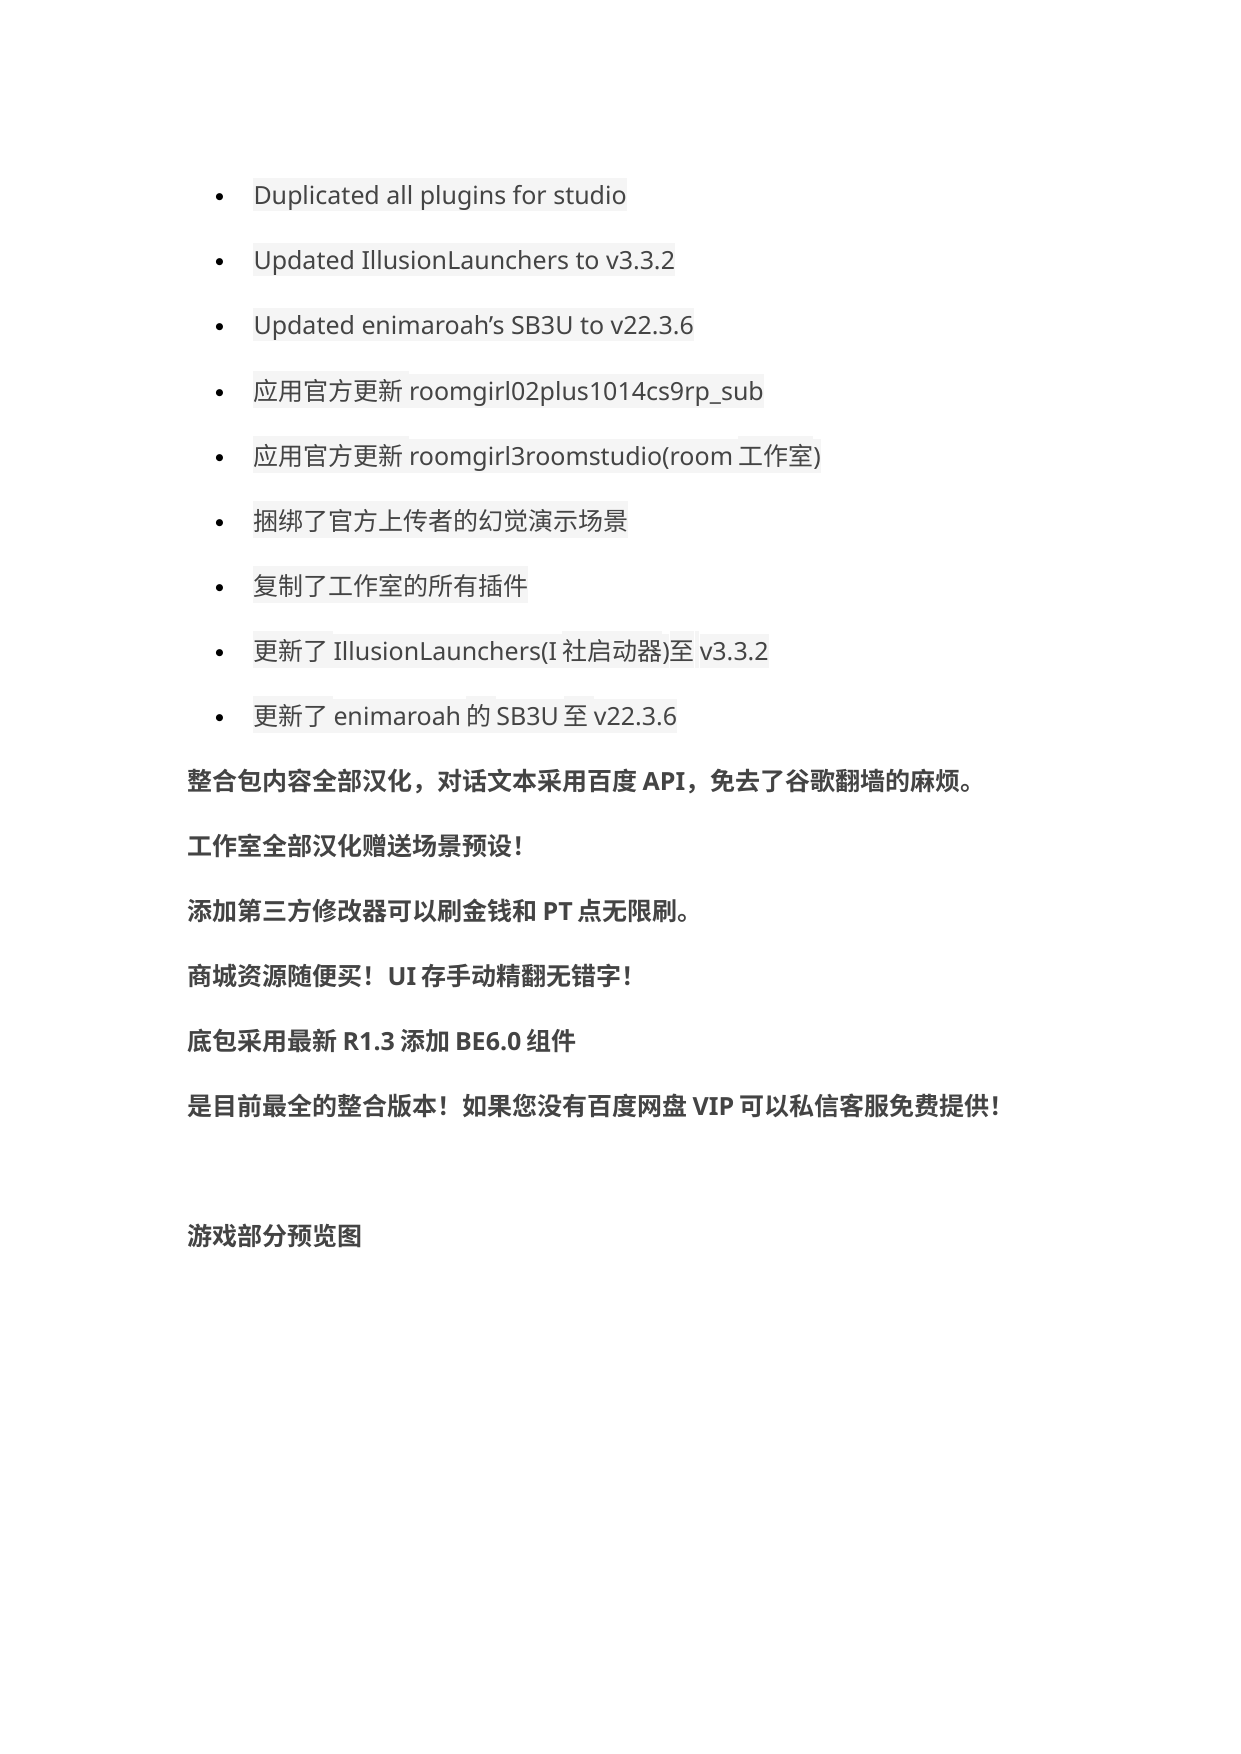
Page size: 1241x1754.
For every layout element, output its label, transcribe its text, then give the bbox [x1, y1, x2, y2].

text 游戏部分预览图 [187, 1202, 1053, 1267]
list Duplicated all plugins for studio [216, 162, 1053, 227]
list 更新了enimaroah的SB3U至v22.3.6 [216, 682, 1053, 747]
list 复制了工作室的所有插件 [216, 552, 1053, 617]
list 应用官方更新 roomgirl02plus1014cs9rp_sub [216, 357, 1053, 422]
list 更新了IllusionLaunchers(I社启动器)至v3.3.2 [216, 617, 1053, 682]
text 是目前最全的整合版本！如果您没有百度网盘VIP可以私信客服免费提供！ [187, 1072, 1053, 1137]
list 应用官方更新 roomgirl3roomstudio(room工作室) [216, 422, 1053, 487]
text 商城资源随便买！UI存手动精翻无错字！ [187, 942, 1053, 1007]
text 工作室全部汉化赠送场景预设！ [187, 812, 1053, 877]
list Updated enimaroah’s SB3U to v22.3.6 [216, 292, 1053, 357]
text 底包采用最新R1.3添加BE6.0组件 [187, 1007, 1053, 1072]
text 添加第三方修改器可以刷金钱和PT点无限刷。 [187, 877, 1053, 942]
list 捆绑了官方上传者的幻觉演示场景 [216, 487, 1053, 552]
list Updated IllusionLaunchers to v3.3.2 [216, 227, 1053, 292]
text 整合包内容全部汉化，对话文本采用百度API，免去了谷歌翻墙的麻烦。 [187, 747, 1053, 812]
